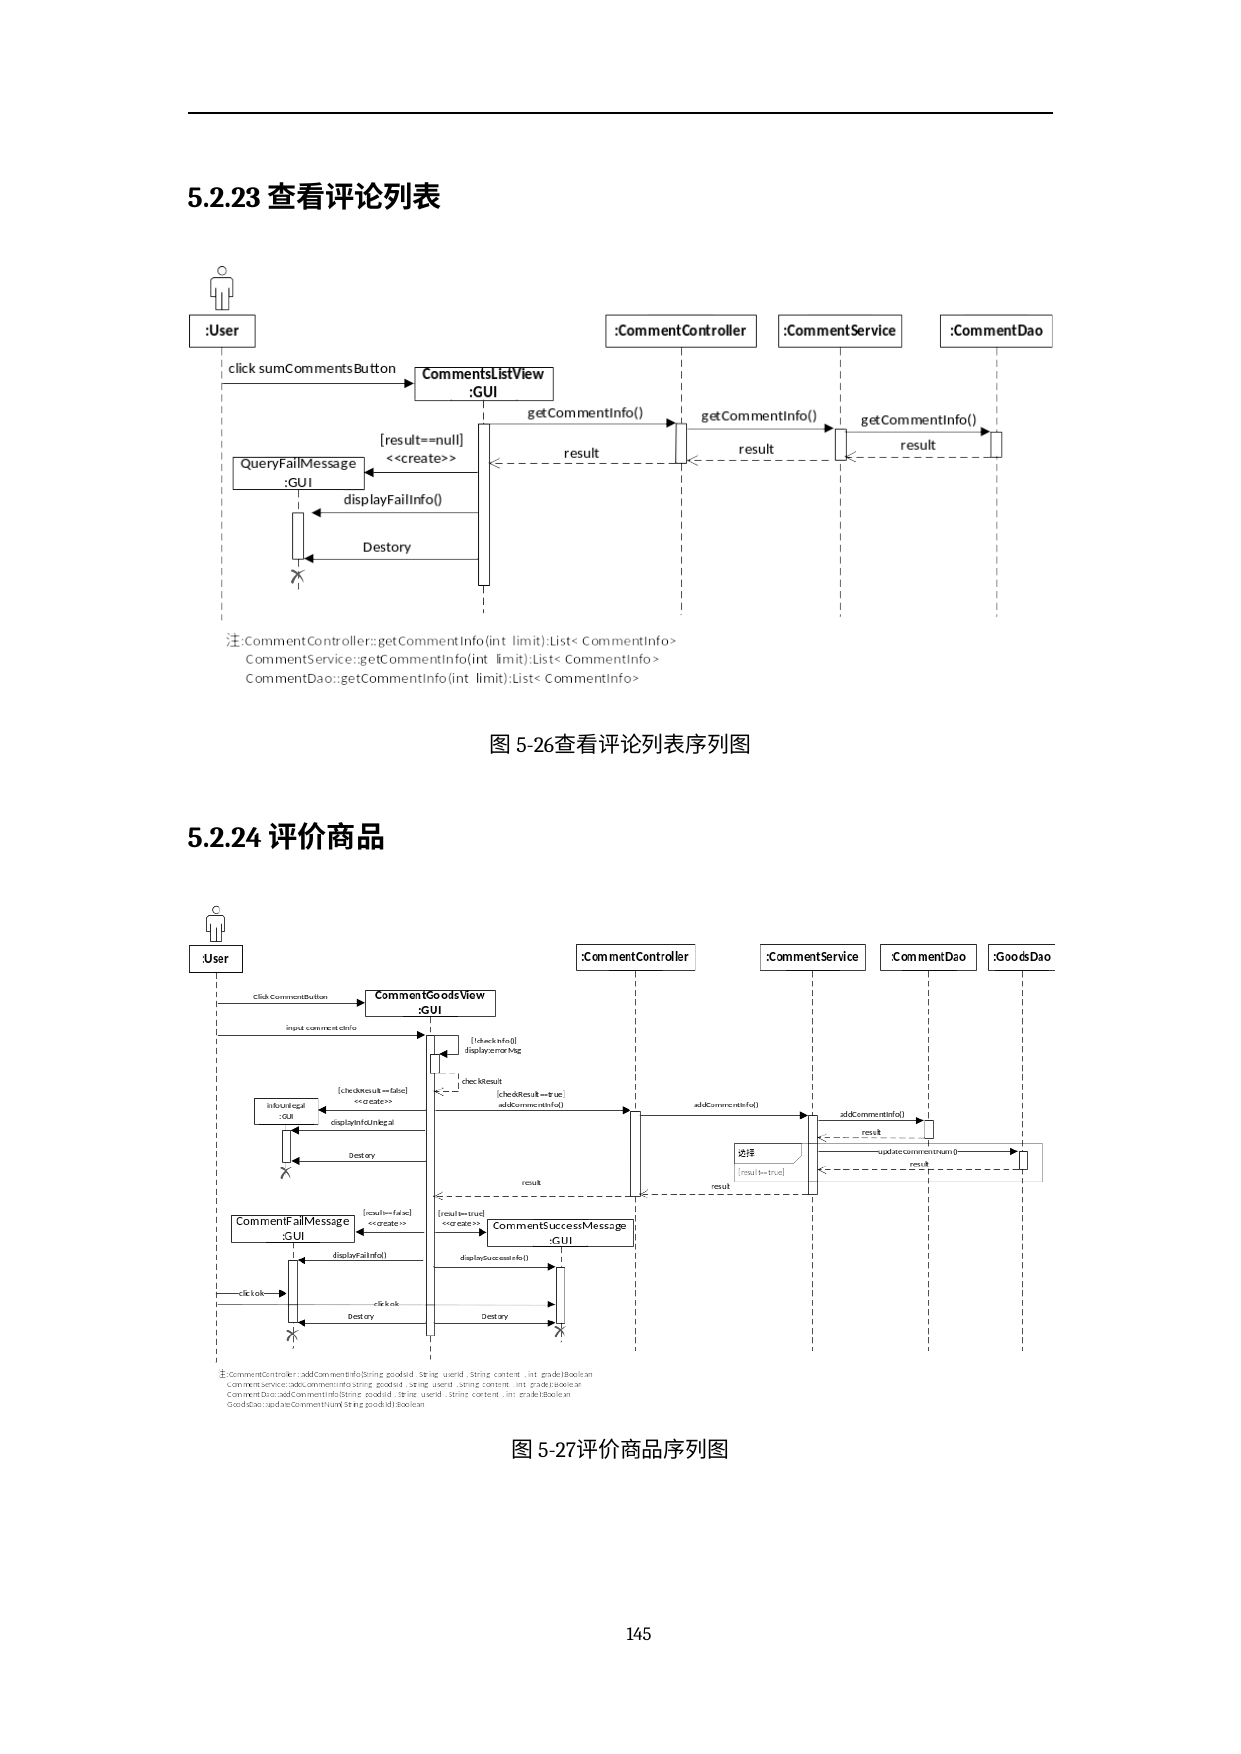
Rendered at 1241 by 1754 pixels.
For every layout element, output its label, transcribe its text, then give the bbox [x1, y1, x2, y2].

subtitle 评价商品 [187, 802, 1053, 867]
subtitle 查看评论列表 [187, 162, 1053, 227]
